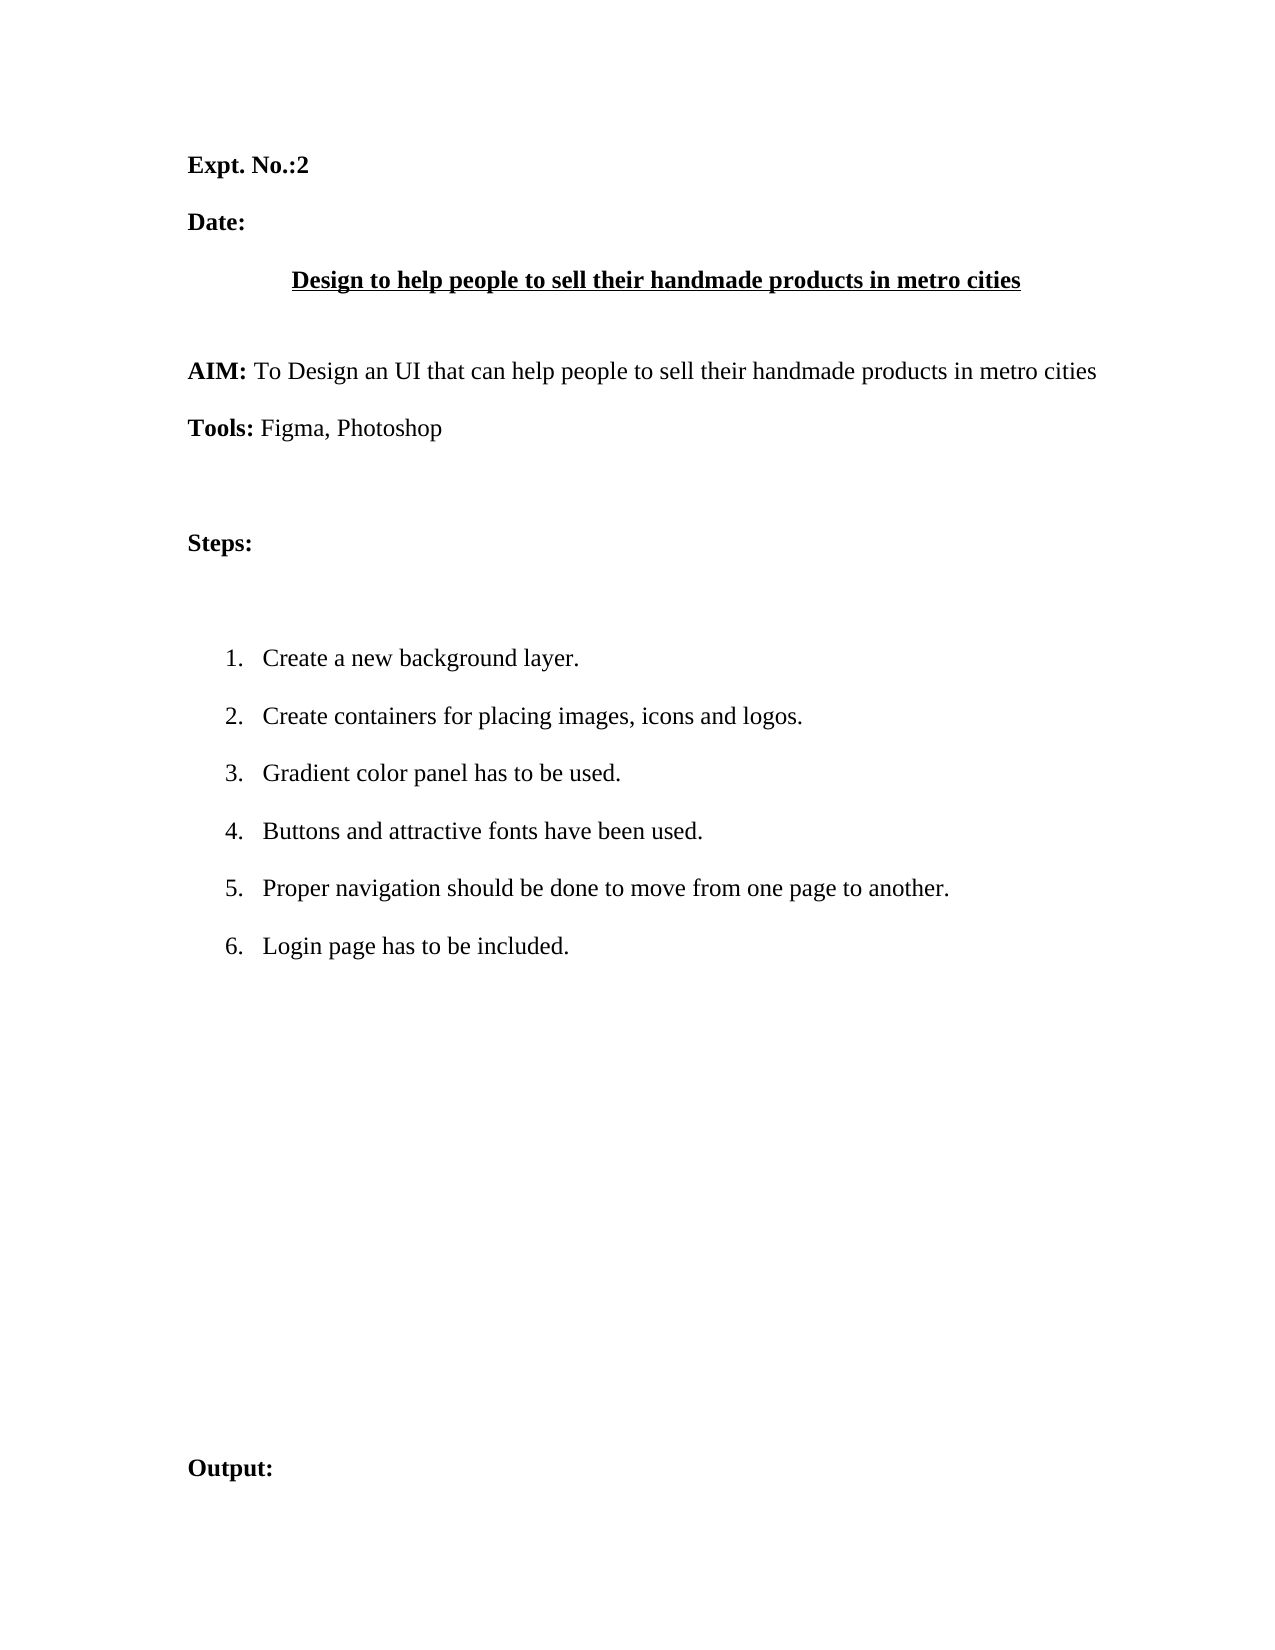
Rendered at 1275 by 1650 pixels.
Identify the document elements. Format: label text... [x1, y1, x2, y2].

text Steps: [187, 528, 1125, 557]
list Buttons and attractive fonts have been used. [225, 816, 1125, 845]
list Create containers for placing images, icons and logos. [225, 701, 1125, 730]
text Expt. No.:2 [187, 150, 1125, 179]
text AIM: To Design an UI that can help people to sell their handmade products in metro cities [187, 356, 1125, 385]
list Proper navigation should be done to move from one page to another. [225, 873, 1125, 902]
list Create a new background layer. [225, 643, 1125, 672]
list Gradient color panel has to be used. [225, 758, 1125, 787]
list Login page has to be included. [225, 931, 1125, 960]
text Date: [187, 207, 1125, 236]
text Design to help people to sell their handmade products in metro cities [187, 265, 1125, 294]
text Tools: Figma, Photoshop [187, 413, 1125, 442]
text Output: [187, 1453, 1125, 1482]
